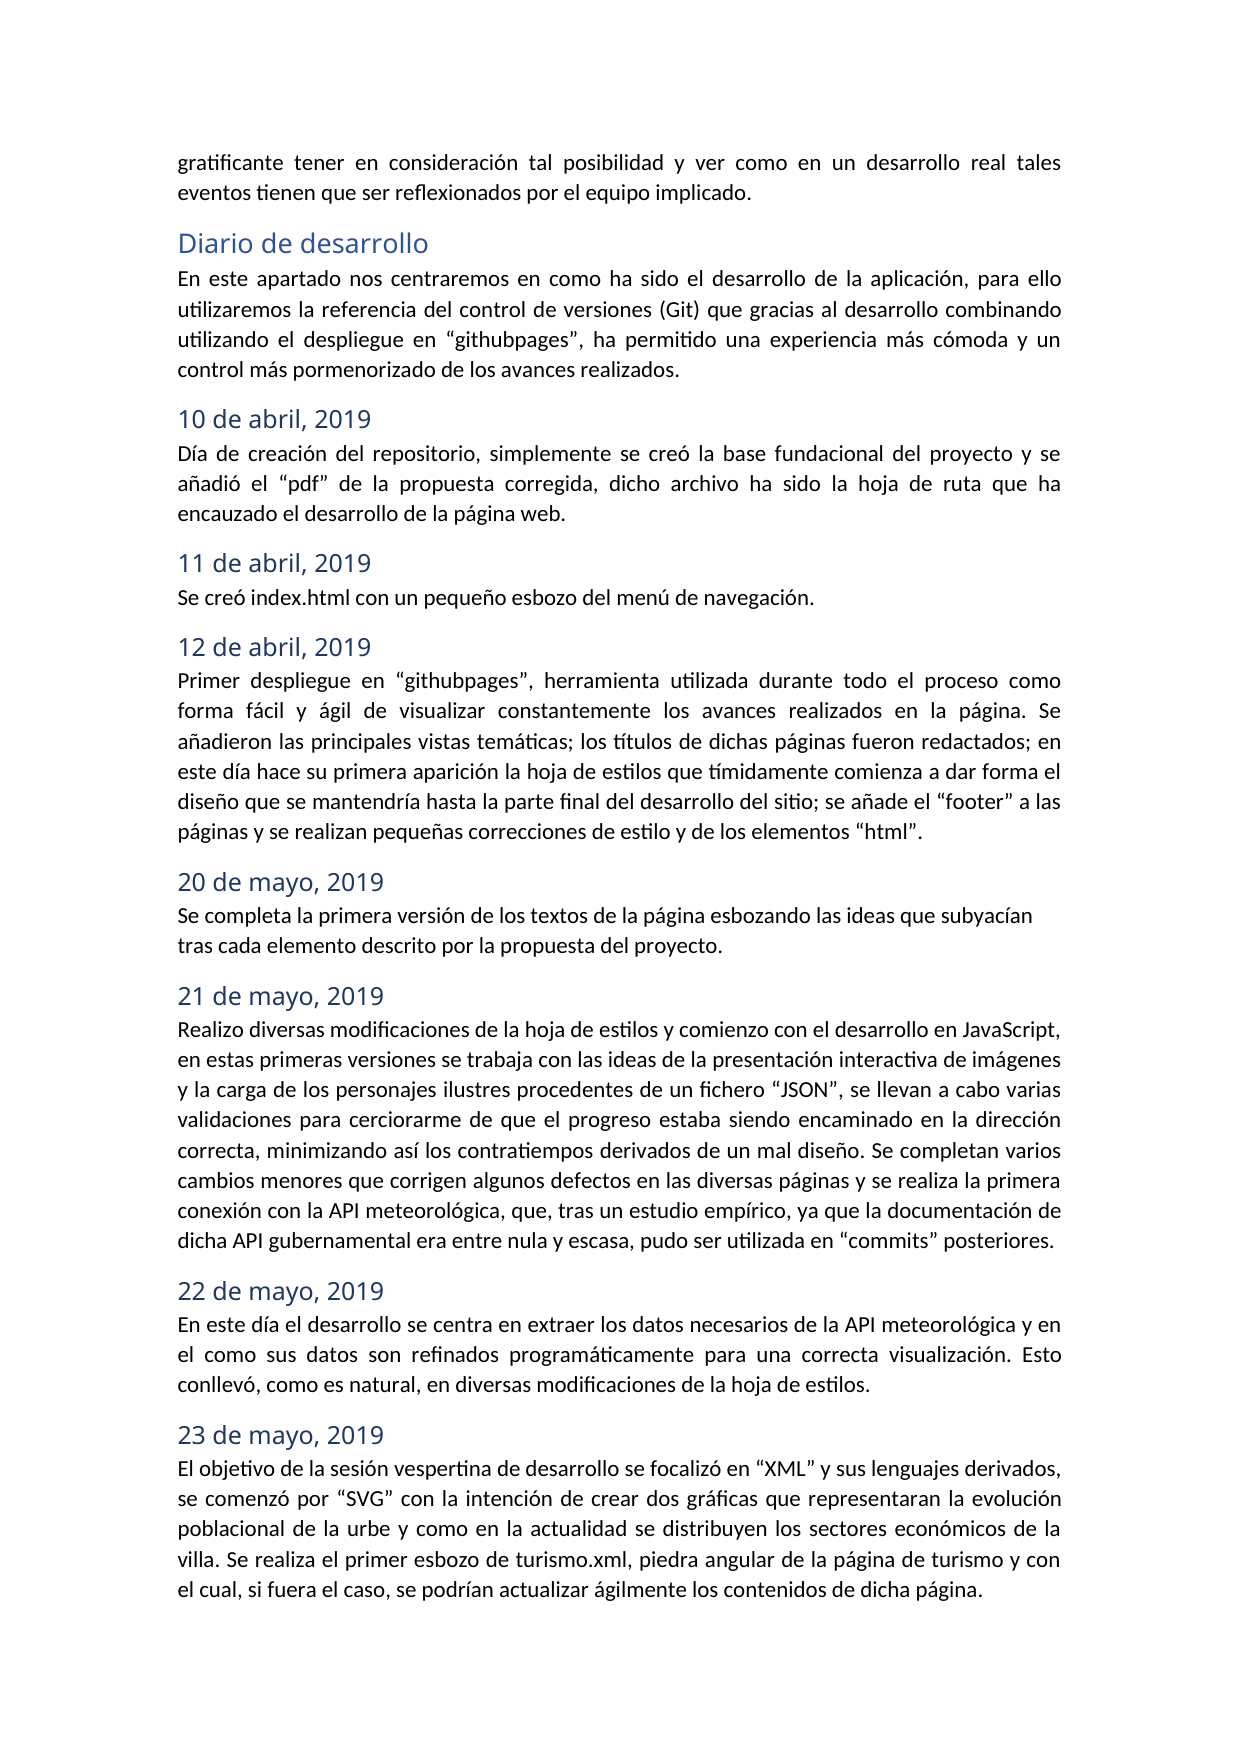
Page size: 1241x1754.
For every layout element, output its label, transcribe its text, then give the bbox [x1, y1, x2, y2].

text Se completa la primera versión de los textos de la página esbozando las ideas que subyacían tras cada elemento descrito por la propuesta del proyecto. [177, 901, 1063, 959]
text El objetivo de la sesión vespertina de desarrollo se focalizó en “XML” y sus lenguajes derivados, se comenzó por “SVG” con la intención de crear dos gráficas que representaran la evolución poblacional de la urbe y como en la actualidad se distribuyen los sectores económicos de la villa. Se realiza el primer esbozo de turismo.xml, piedra angular de la página de turismo y con el cual, si fuera el caso, se podrían actualizar ágilmente los contenidos de dicha página. [177, 1454, 1063, 1603]
subtitle 11 de abril, 2019 [177, 546, 1063, 580]
subtitle 22 de mayo, 2019 [177, 1273, 1063, 1307]
text En este día el desarrollo se centra en extraer los datos necesarios de la API meteorológica y en el como sus datos son refinados programáticamente para una correcta visualización. Esto conllevó, como es natural, en diversas modificaciones de la hoja de estilos. [177, 1310, 1063, 1398]
subtitle 23 de mayo, 2019 [177, 1417, 1063, 1451]
subtitle 12 de abril, 2019 [177, 630, 1063, 664]
subtitle Diario de desarrollo [177, 225, 1063, 262]
text En este apartado nos centraremos en como ha sido el desarrollo de la aplicación, para ello utilizaremos la referencia del control de versiones (Git) que gracias al desarrollo combinando utilizando el despliegue en “githubpages”, ha permitido una experiencia más cómoda y un control más pormenorizado de los avances realizados. [177, 264, 1063, 383]
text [177, 148, 1063, 206]
subtitle 21 de mayo, 2019 [177, 978, 1063, 1012]
text Primer despliegue en “githubpages”, herramienta utilizada durante todo el proceso como forma fácil y ágil de visualizar constantemente los avances realizados en la página. Se añadieron las principales vistas temáticas; los títulos de dichas páginas fueron redactados; en este día hace su primera aparición la hoja de estilos que tímidamente comienza a dar forma el diseño que se mantendría hasta la parte final del desarrollo del sitio; se añade el “footer” a las páginas y se realizan pequeñas correcciones de estilo y de los elementos “html”. [177, 666, 1063, 846]
text Se creó index.html con un pequeño esbozo del menú de navegación. [177, 583, 1063, 611]
subtitle 10 de abril, 2019 [177, 402, 1063, 436]
subtitle 20 de mayo, 2019 [177, 864, 1063, 898]
text Realizo diversas modificaciones de la hoja de estilos y comienzo con el desarrollo en JavaScript, en estas primeras versiones se trabaja con las ideas de la presentación interactiva de imágenes y la carga de los personajes ilustres procedentes de un fichero “JSON”, se llevan a cabo varias validaciones para cerciorarme de que el progreso estaba siendo encaminado en la dirección correcta, minimizando así los contratiempos derivados de un mal diseño. Se completan varios cambios menores que corrigen algunos defectos en las diversas páginas y se realiza la primera conexión con la API meteorológica, que, tras un estudio empírico, ya que la documentación de dicha API gubernamental era entre nula y escasa, pudo ser utilizada en “commits” posteriores. [177, 1015, 1063, 1254]
text Día de creación del repositorio, simplemente se creó la base fundacional del proyecto y se añadió el “pdf” de la propuesta corregida, dicho archivo ha sido la hoja de ruta que ha encauzado el desarrollo de la página web. [177, 439, 1063, 527]
